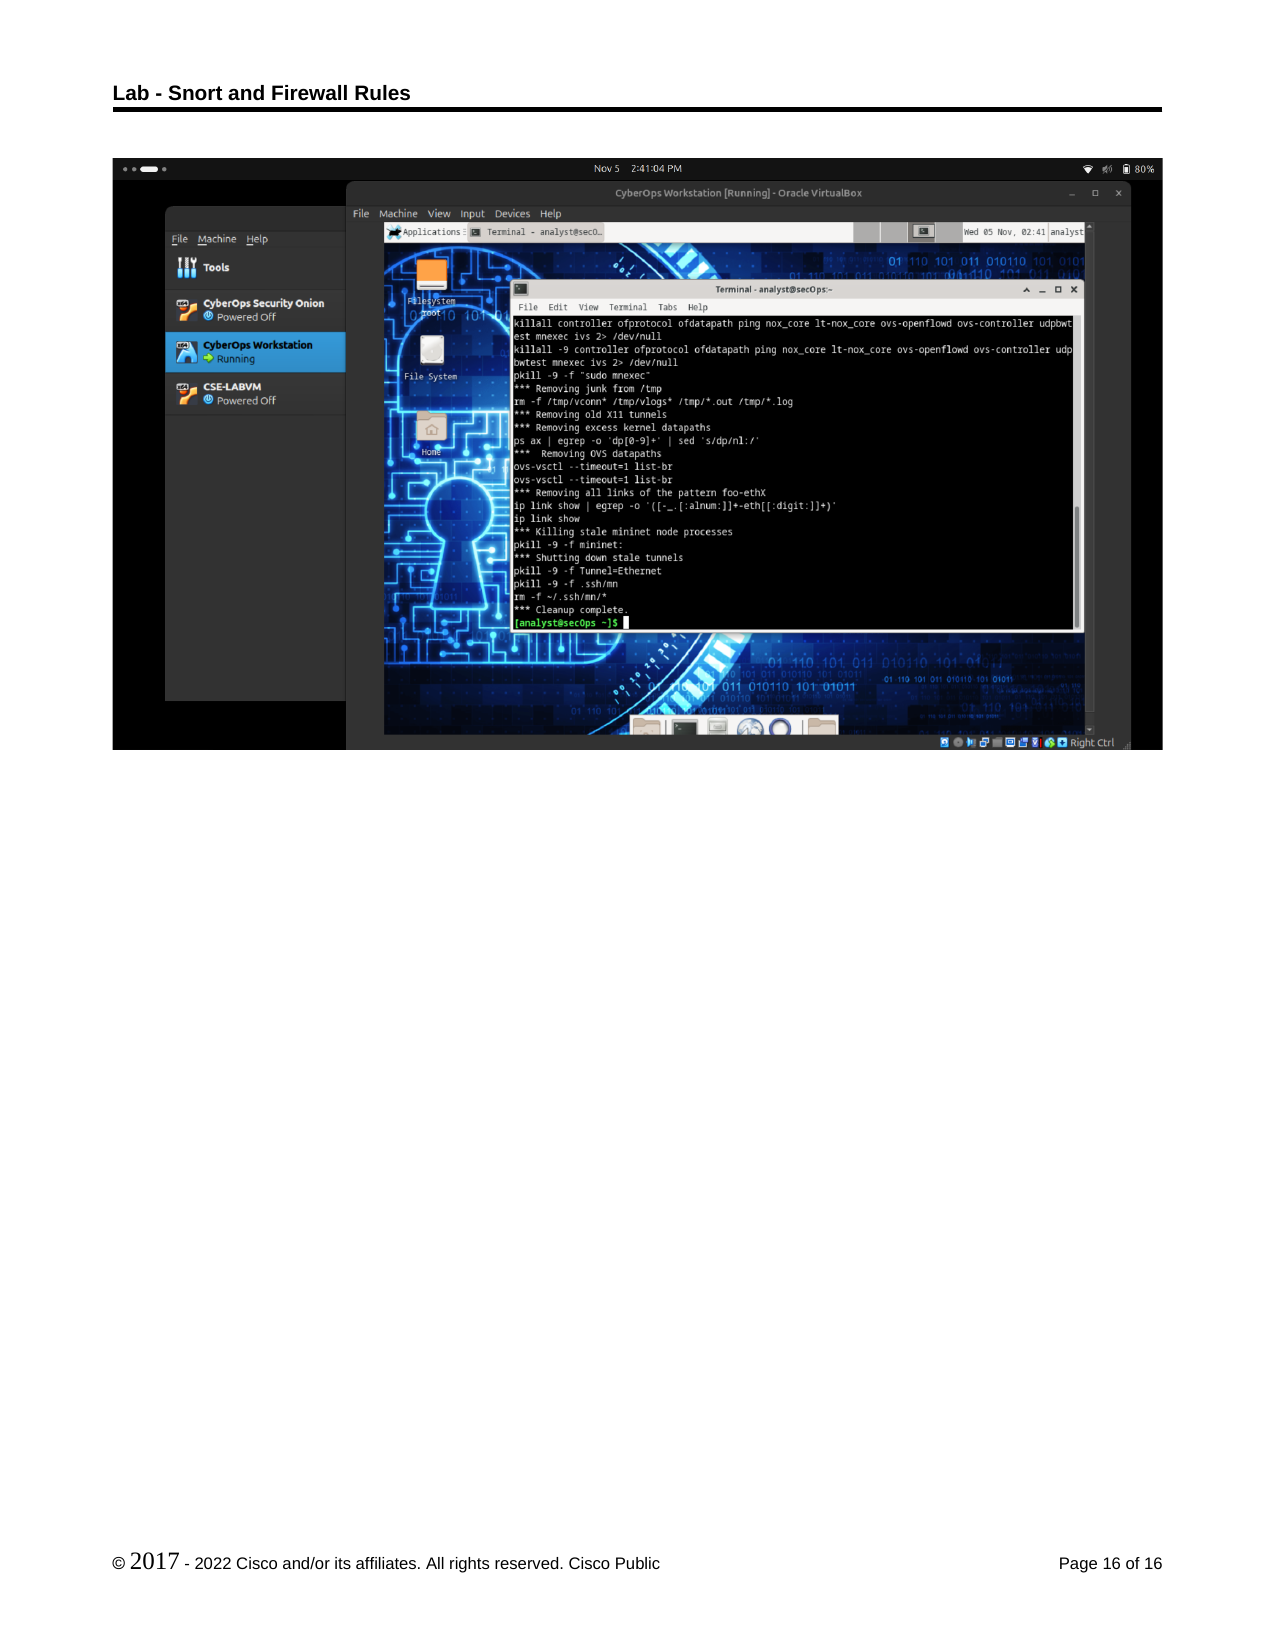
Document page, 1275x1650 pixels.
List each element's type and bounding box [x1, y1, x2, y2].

picture [112, 158, 1163, 750]
